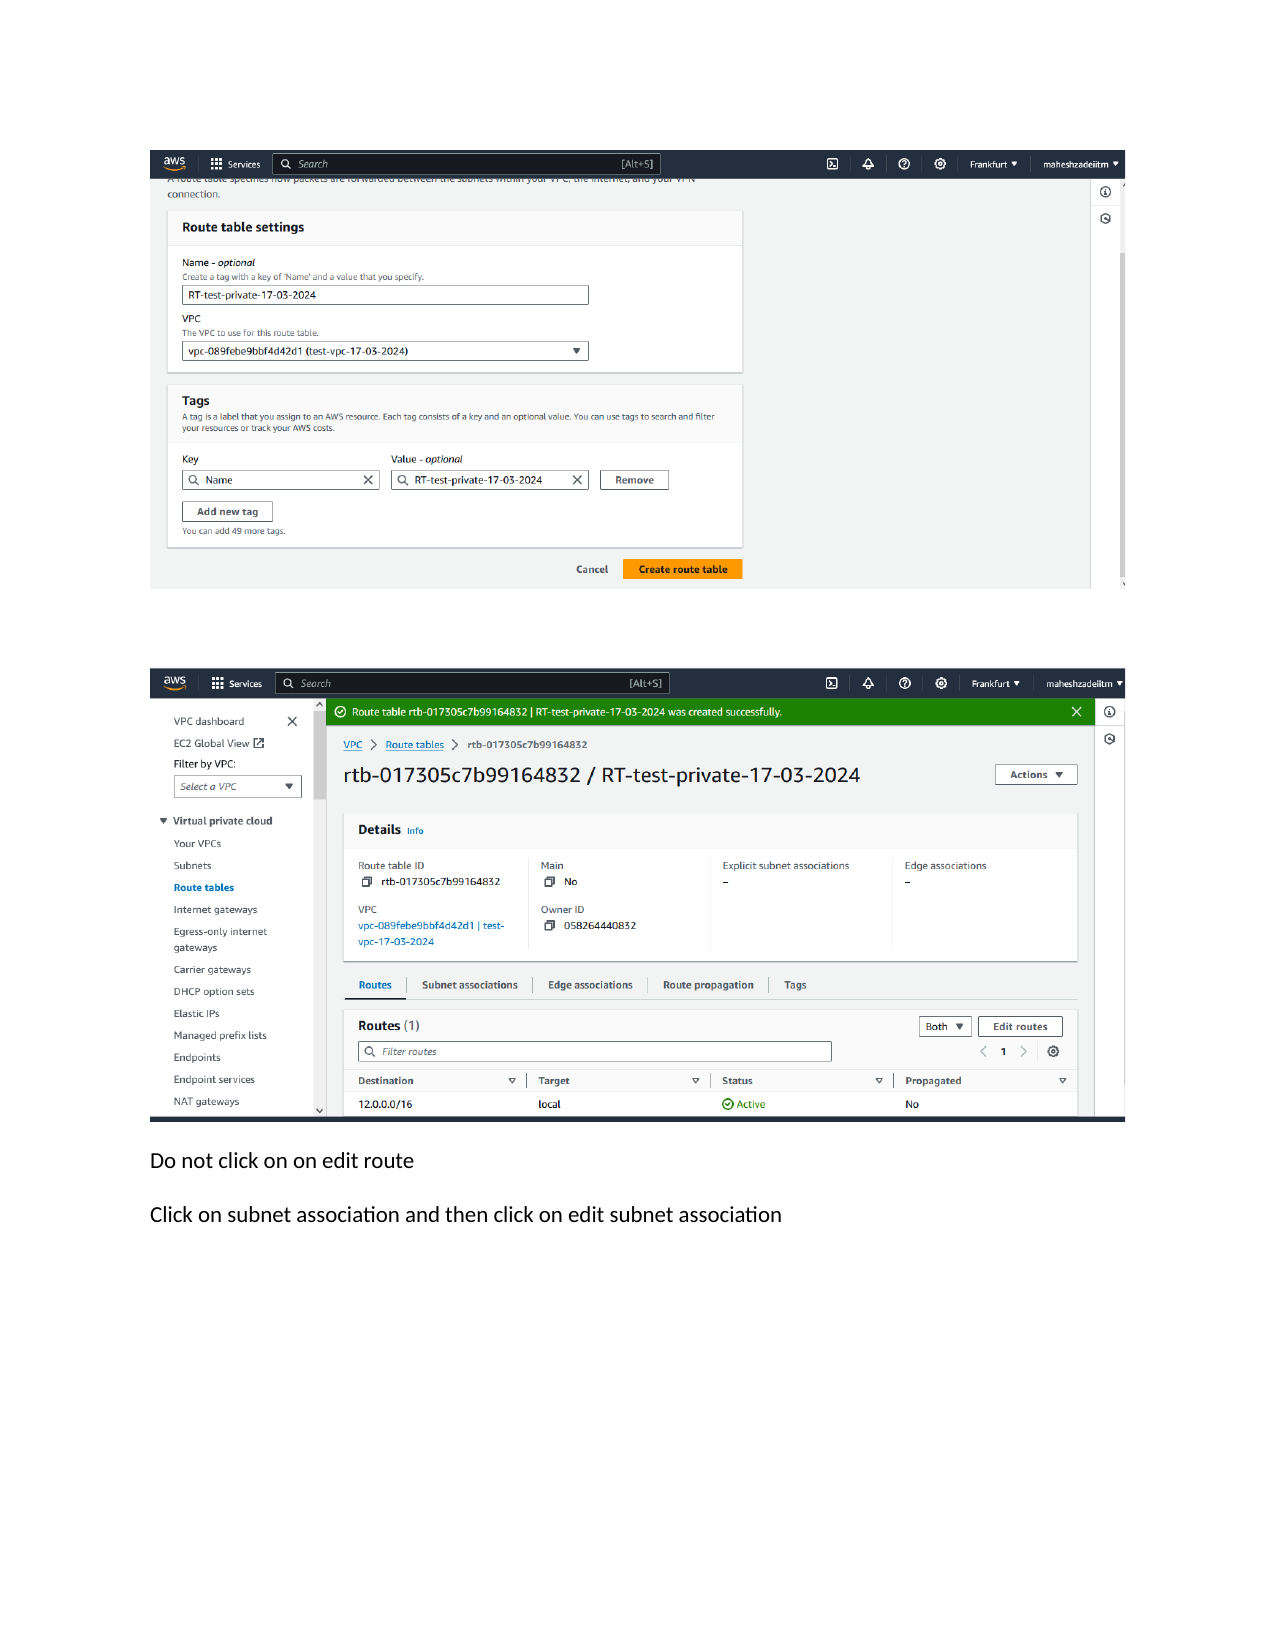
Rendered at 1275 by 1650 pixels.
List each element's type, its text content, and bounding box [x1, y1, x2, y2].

text Click on subnet association and then click on edit subnet association [150, 1200, 1125, 1228]
picture [150, 150, 1125, 589]
picture [150, 666, 1125, 1122]
text Do not click on on edit route [150, 1147, 1125, 1175]
